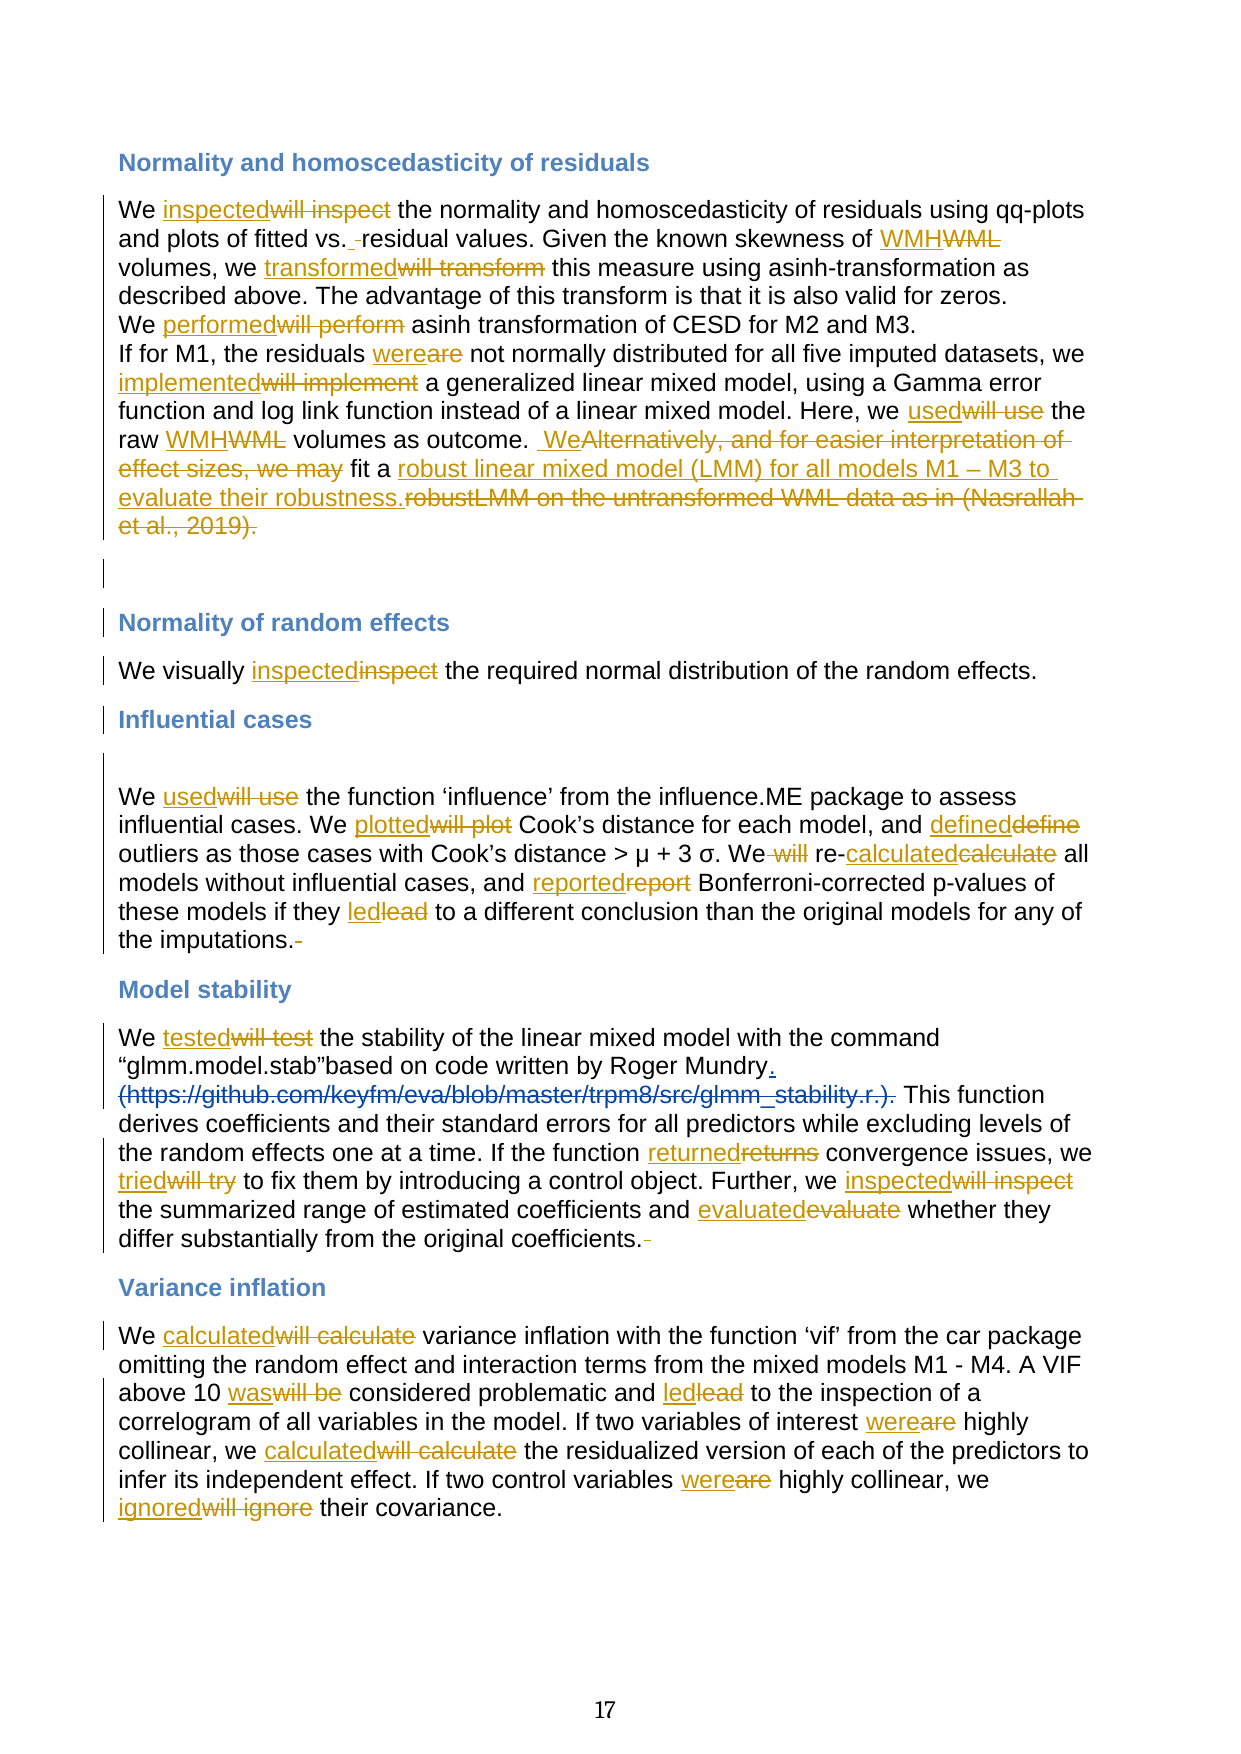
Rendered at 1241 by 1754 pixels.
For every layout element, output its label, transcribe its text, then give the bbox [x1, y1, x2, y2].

text We the normality and homoscedasticity of residuals using qq-plots and plots of fitted vs.residual values. Given the known skewness of volumes, we this measure using asinh-transformation as described above. The advantage of this transform is that it is also valid for zeros. We asinh transformation of CESD for M2 and M3. If for M1, the residuals not normally distributed for all five imputed datasets, we a generalized linear mixed model, using a Gamma error function and log link function instead of a linear mixed model. Here, we the raw volumes as outcome. fit a [118, 195, 1093, 540]
subtitle Model stability [118, 975, 1093, 1004]
text We visually the required normal distribution of the random effects. [118, 656, 1093, 685]
subtitle Influential cases [118, 706, 1093, 734]
subtitle Variance inflation [118, 1273, 1093, 1302]
text We the function ‘influence’ from the influence.ME package to assess influential cases. We Cook’s distance for each model, and outliers as those cases with Cook’s distance > μ + 3 σ. We re- all models without influential cases, and Bonferroni-corrected p-values of these models if they to a different conclusion than the original models for any of the imputations. [118, 753, 1093, 954]
subtitle Normality and homoscedasticity of residuals [118, 148, 1093, 176]
subtitle Normality of random effects [118, 608, 1093, 637]
text We the stability of the linear mixed model with the command “glmm.model.stab”based on code written by Roger Mundry This function derives coefficients and their standard errors for all predictors while excluding levels of the random effects one at a time. If the function convergence issues, we to fix them by introducing a control object. Further, we the summarized range of estimated coefficients and whether they differ substantially from the original coefficients. [118, 1023, 1093, 1253]
text We variance inflation with the function ‘vif’ from the car package omitting the random effect and interaction terms from the mixed models M1 - M4. A VIF above 10 considered problematic and to the inspection of a correlogram of all variables in the model. If two variables of interest highly collinear, we the residualized version of each of the predictors to infer its independent effect. If two control variables highly collinear, we their covariance. [118, 1321, 1093, 1522]
